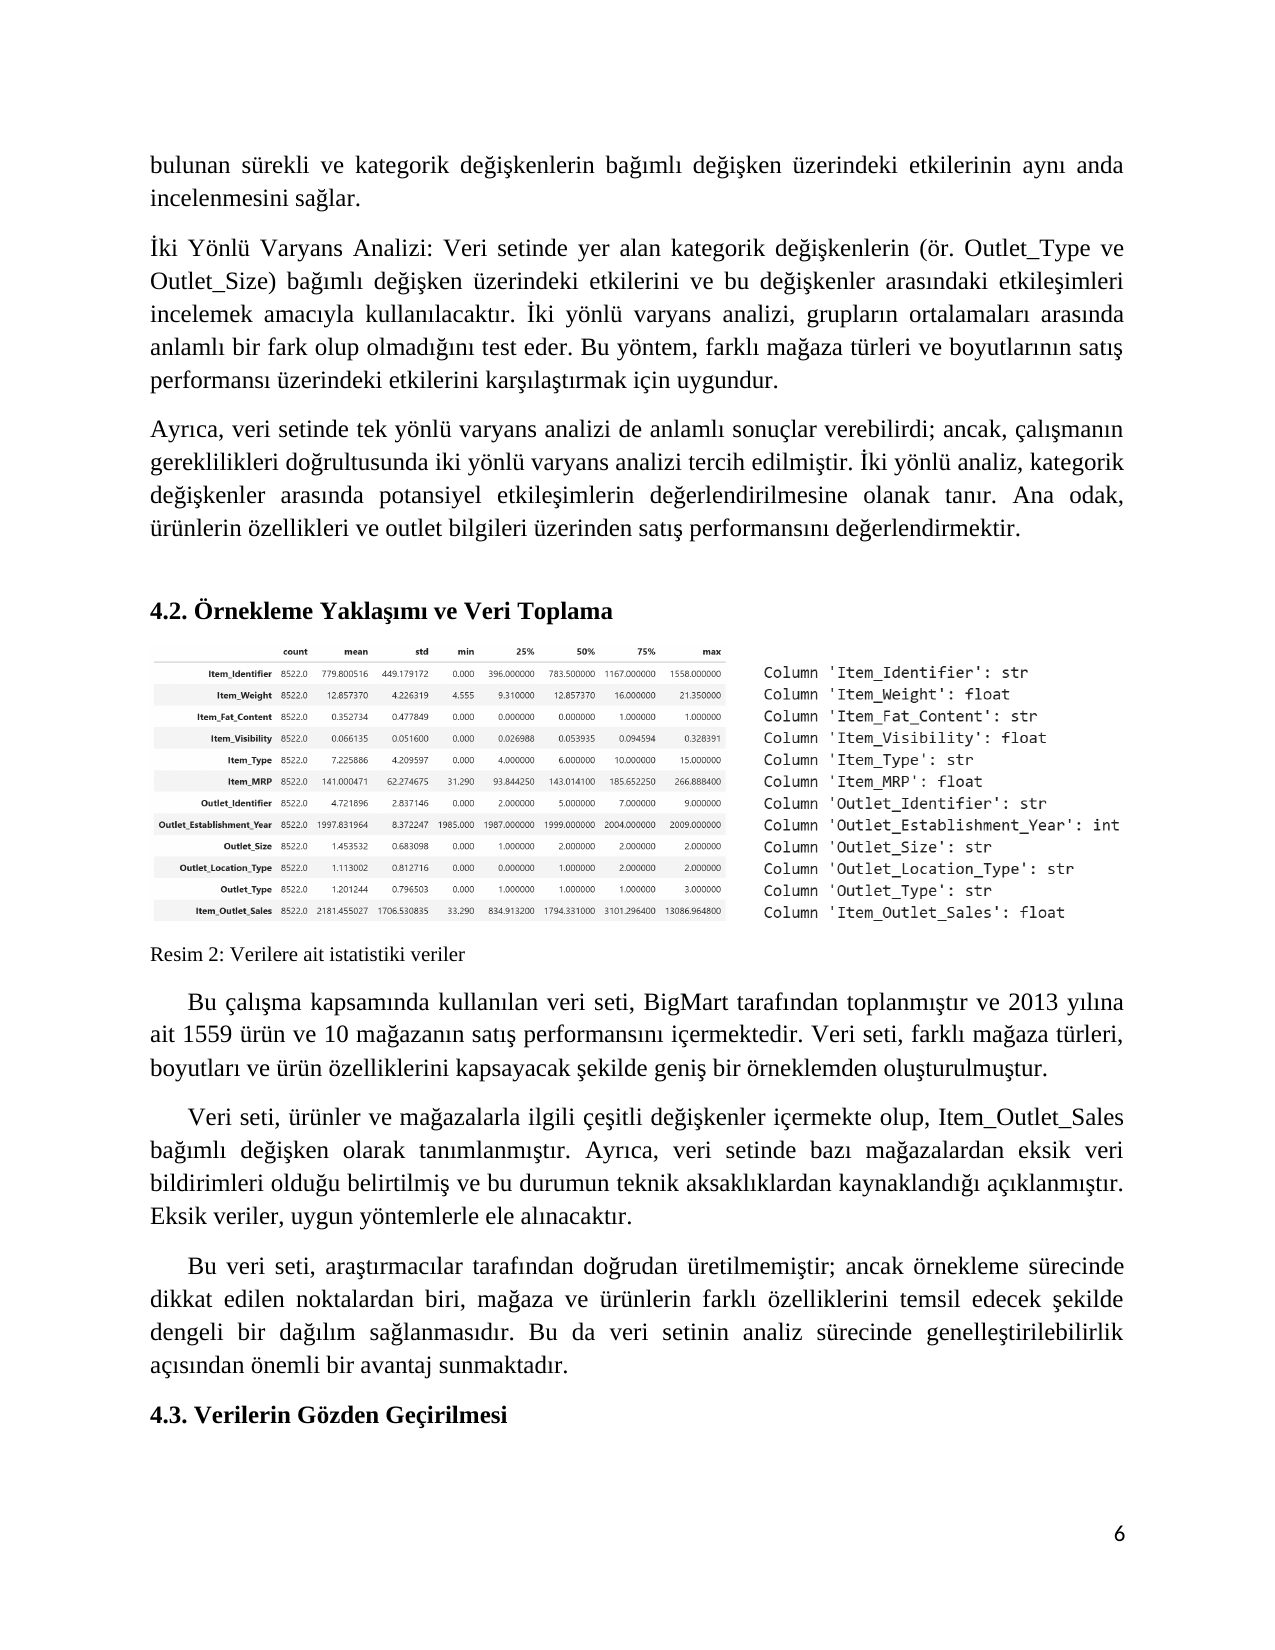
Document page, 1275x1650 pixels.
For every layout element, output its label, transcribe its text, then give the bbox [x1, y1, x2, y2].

text Bu çalışma kapsamında kullanılan veri seti, BigMart tarafından toplanmıştır ve 2013 yılına ait 1559 ürün ve 10 mağazanın satış performansını içermektedir. Veri seti, farklı mağaza türleri, boyutları ve ürün özelliklerini kapsayacak şekilde geniş bir örneklemden oluşturulmuştur. [150, 987, 1125, 1081]
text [150, 150, 1125, 212]
text Ayrıca, veri setinde tek yönlü varyans analizi de anlamlı sonuçlar verebilirdi; ancak, çalışmanın gereklilikleri doğrultusunda iki yönlü varyans analizi tercih edilmiştir. İki yönlü analiz, kategorik değişkenler arasında potansiyel etkileşimlerin değerlendirilmesine olanak tanır. Ana odak, ürünlerin özellikleri ve outlet bilgileri üzerinden satış performansını değerlendirmektir. [150, 414, 1125, 542]
text Resim 2: Verilere ait istatistiki veriler [150, 942, 1125, 966]
text 4.3. Verilerin Gözden Geçirilmesi [150, 1400, 1125, 1428]
text 4.2. Örnekleme Yaklaşımı ve Veri Toplama [150, 563, 1125, 625]
picture [150, 646, 730, 922]
text Veri seti, ürünler ve mağazalarla ilgili çeşitli değişkenler içermekte olup, Item_Outlet_Sales bağımlı değişken olarak tanımlanmıştır. Ayrıca, veri setinde bazı mağazalardan eksik veri bildirimleri olduğu belirtilmiş ve bu durumun teknik aksaklıklardan kaynaklandığı açıklanmıştır. Eksik veriler, uygun yöntemlerle ele alınacaktır. [150, 1102, 1125, 1230]
text İki Yönlü Varyans Analizi: Veri setinde yer alan kategorik değişkenlerin (ör. Outlet_Type ve Outlet_Size) bağımlı değişken üzerindeki etkilerini ve bu değişkenler arasındaki etkileşimleri incelemek amacıyla kullanılacaktır. İki yönlü varyans analizi, grupların ortalamaları arasında anlamlı bir fark olup olmadığını test eder. Bu yöntem, farklı mağaza türleri ve boyutlarının satış performansı üzerindeki etkilerini karşılaştırmak için uygundur. [150, 233, 1125, 393]
picture [755, 665, 1123, 922]
text Bu veri seti, araştırmacılar tarafından doğrudan üretilmemiştir; ancak örnekleme sürecinde dikkat edilen noktalardan biri, mağaza ve ürünlerin farklı özelliklerini temsil edecek şekilde dengeli bir dağılım sağlanmasıdır. Bu da veri setinin analiz sürecinde genelleştirilebilirlik açısından önemli bir avantaj sunmaktadır. [150, 1251, 1125, 1379]
